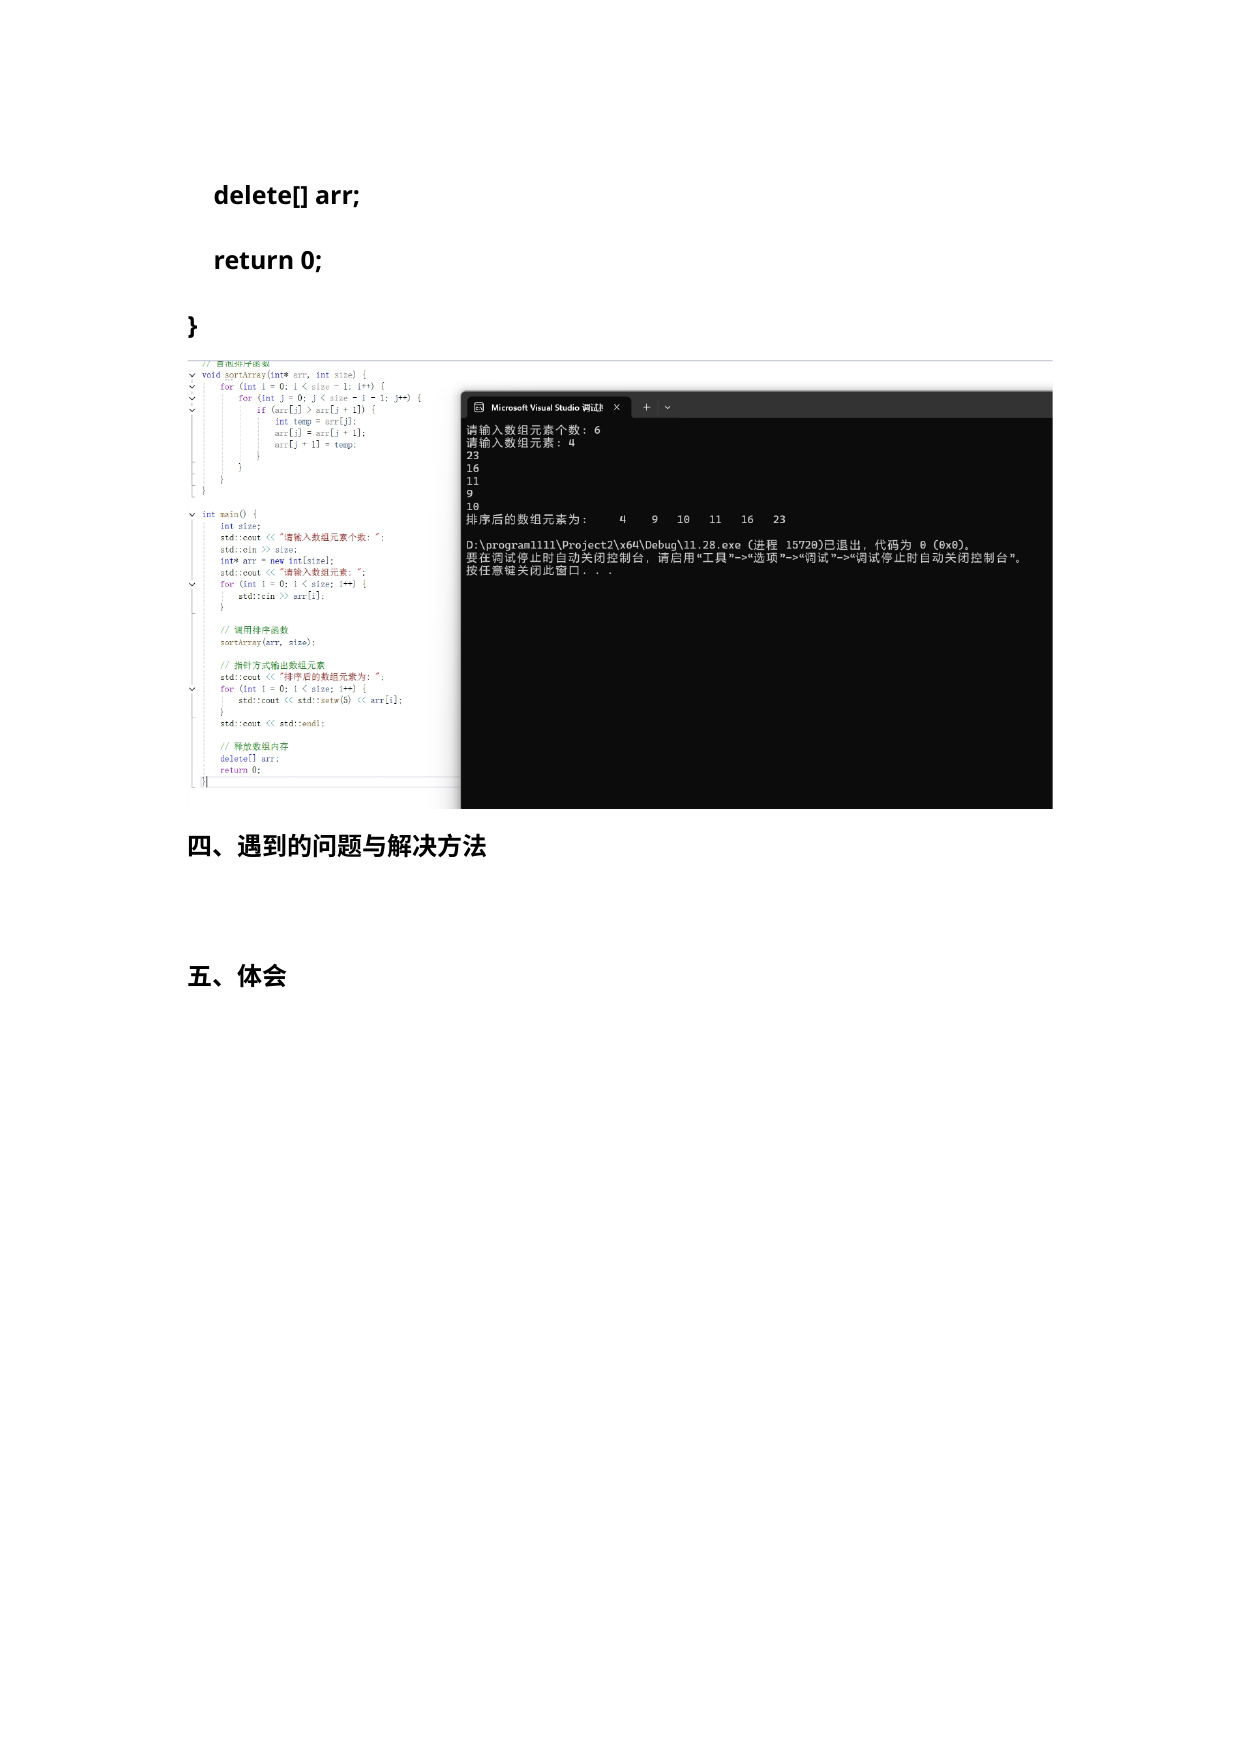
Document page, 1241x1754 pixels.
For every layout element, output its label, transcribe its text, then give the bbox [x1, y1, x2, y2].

text 四、遇到的问题与解决方法 [187, 812, 1053, 877]
text 五、体会 [187, 942, 1053, 1007]
text } [187, 292, 1053, 357]
picture [187, 360, 1053, 809]
text return 0; [187, 227, 1053, 292]
text delete[] arr; [187, 162, 1053, 227]
